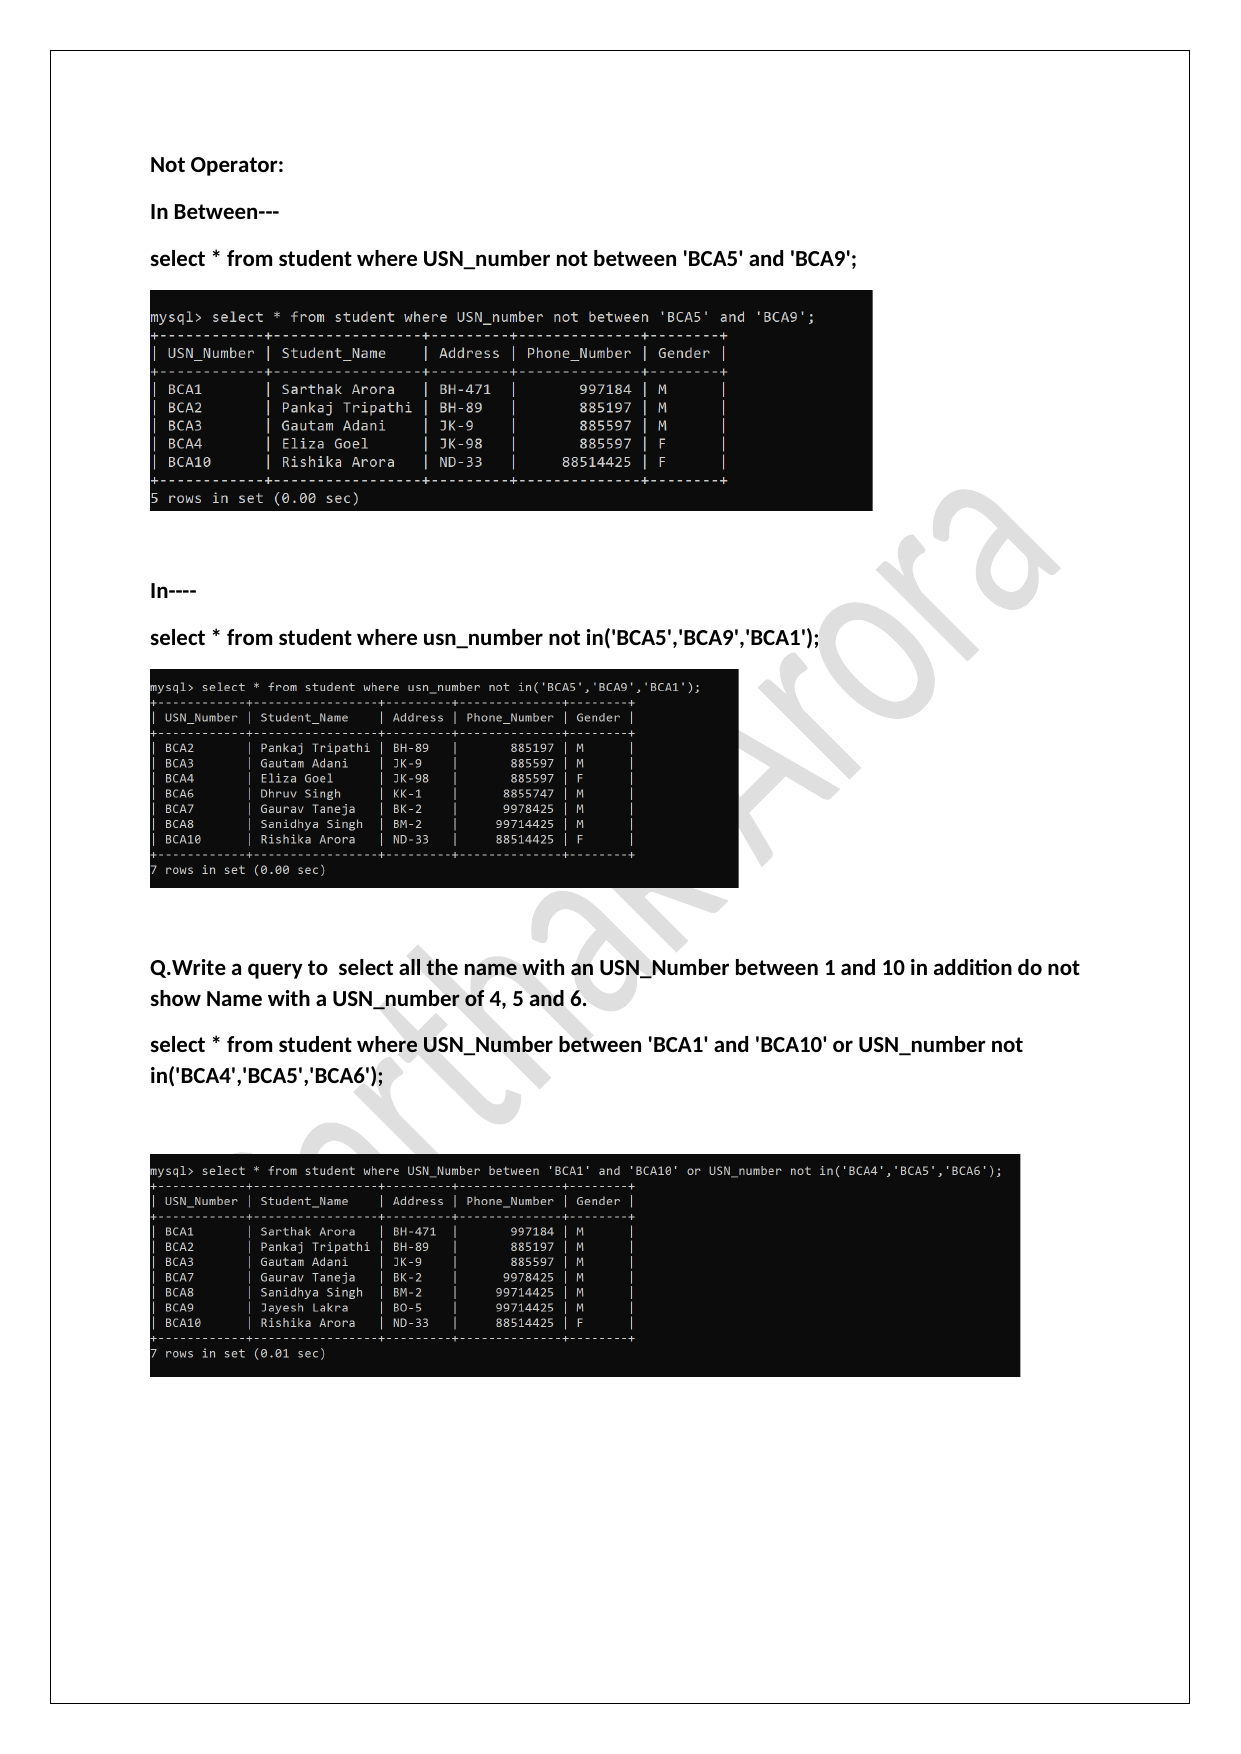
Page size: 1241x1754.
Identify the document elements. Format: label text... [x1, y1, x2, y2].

text select * from student where USN_number not between 'BCA5' and 'BCA9'; [150, 244, 1124, 272]
text select * from student where usn_number not in('BCA5','BCA9','BCA1'); [150, 623, 1124, 651]
text Not Operator: [150, 150, 1124, 178]
picture [150, 669, 739, 888]
text In Between--- [150, 197, 1124, 225]
picture [150, 1154, 1021, 1377]
picture [150, 290, 873, 511]
text In---- [150, 576, 1124, 604]
text Q.Write a query to select all the name with an USN_Number between 1 and 10 in addition do not show Name with a USN_number of 4, 5 and 6. [150, 953, 1090, 1012]
text select * from student where USN_Number between 'BCA1' and 'BCA10' or USN_number not in('BCA4','BCA5','BCA6'); [150, 1031, 1090, 1089]
